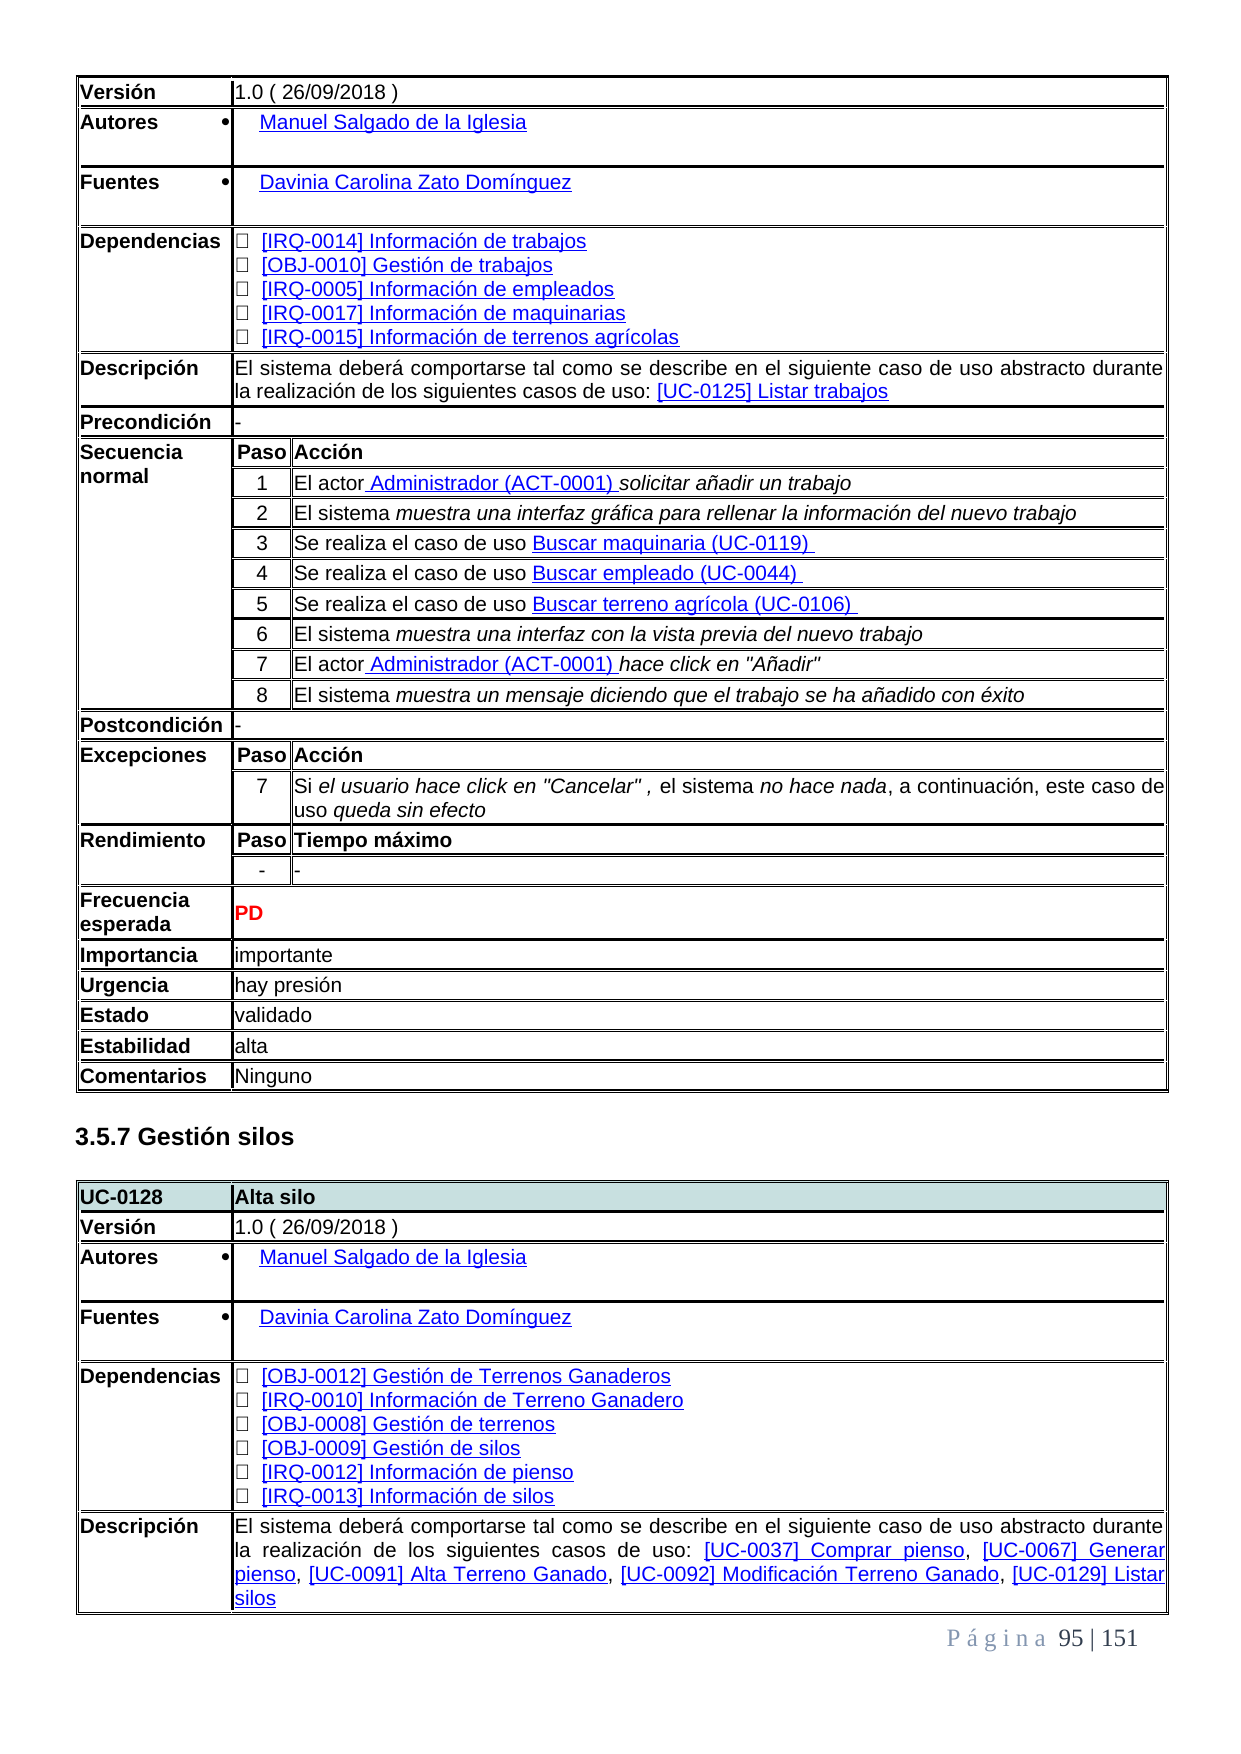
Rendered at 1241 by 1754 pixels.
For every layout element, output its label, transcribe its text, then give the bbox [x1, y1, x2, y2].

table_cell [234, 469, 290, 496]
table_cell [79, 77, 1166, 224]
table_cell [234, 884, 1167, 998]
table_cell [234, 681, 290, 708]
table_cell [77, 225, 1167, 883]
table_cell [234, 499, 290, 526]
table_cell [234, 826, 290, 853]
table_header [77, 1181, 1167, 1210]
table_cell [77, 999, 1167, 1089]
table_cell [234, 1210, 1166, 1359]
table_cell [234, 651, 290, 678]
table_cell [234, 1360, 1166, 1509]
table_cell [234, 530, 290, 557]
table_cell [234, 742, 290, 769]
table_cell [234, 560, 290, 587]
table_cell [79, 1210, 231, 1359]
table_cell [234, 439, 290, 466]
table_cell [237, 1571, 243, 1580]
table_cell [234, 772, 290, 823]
subtitle 3.5.7 Gestión silos [75, 1122, 1165, 1151]
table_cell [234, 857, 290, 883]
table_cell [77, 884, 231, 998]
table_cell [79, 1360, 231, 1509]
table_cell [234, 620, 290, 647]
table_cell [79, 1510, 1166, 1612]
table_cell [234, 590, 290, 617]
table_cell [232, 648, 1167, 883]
